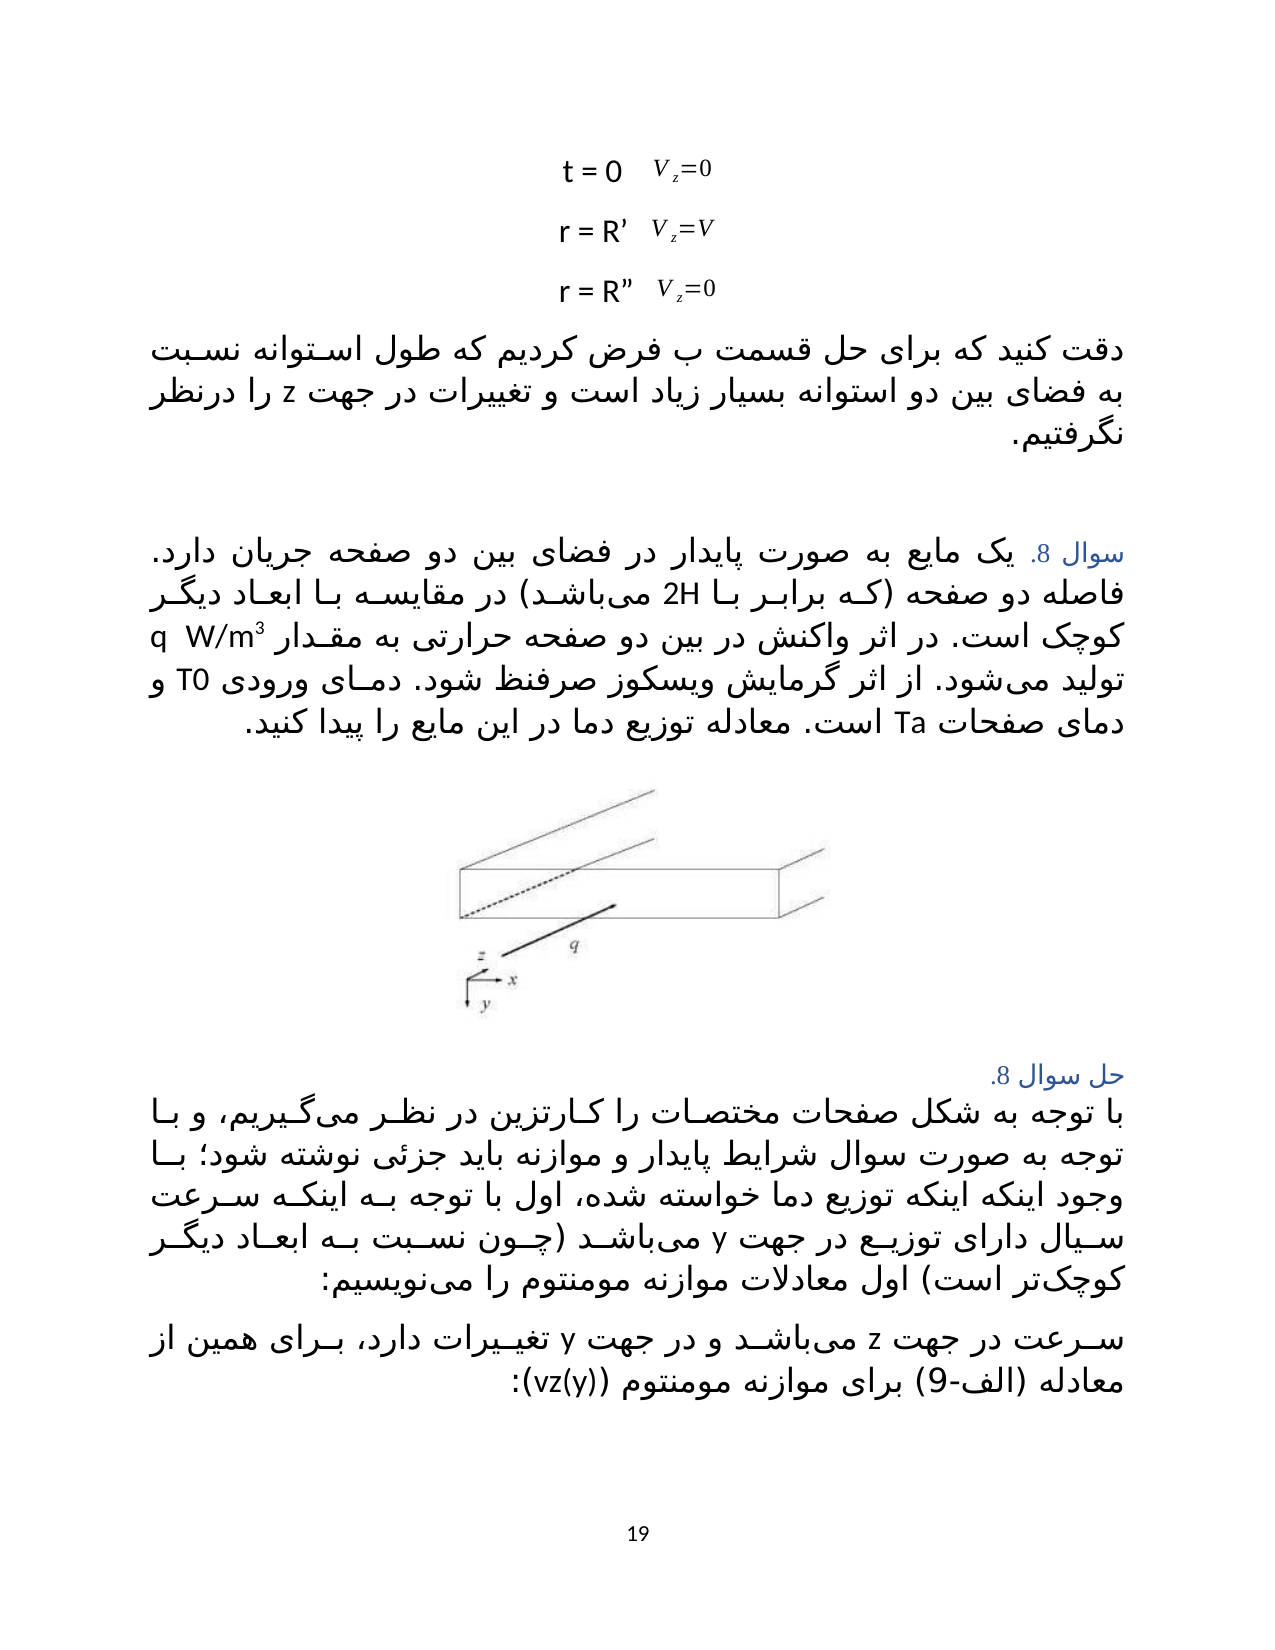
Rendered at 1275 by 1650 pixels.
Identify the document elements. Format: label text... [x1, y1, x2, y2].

subtitle حل سوال 8. [150, 1059, 1125, 1091]
text با توجه به شکل صفحات مختصات را کارتزین در نظر می‌گیریم، و با توجه به صورت سوال شرایط پایدار و موازنه باید جزئی نوشته شود؛ با وجود اینکه اینکه توزیع دما خواسته شده، اول با توجه به اینکه سرعت سیال دارای توزیع در جهت y می‌باشد (چون نسبت به ابعاد دیگر کوچک‌تر است) اول معادلات موازنه مومنتوم را می‌نویسیم: [150, 1093, 1125, 1298]
text r = R” [150, 269, 1125, 310]
text سوال 8. یک مایع به صورت پایدار در فضای بین دو صفحه جریان دارد. فاصله دو صفحه (که برابر با 2H می‌باشد) در مقایسه با ابعاد دیگر کوچک است. در اثر واکنش در بین دو صفحه حرارتی به مقدار q W/m3 تولید می‌شود. از اثر گرمایش ویسکوز صرفنظ شود. دمای ورودی T0 و دمای صفحات Ta است. معادله توزیع دما در این مایع را پیدا کنید. [150, 531, 1125, 742]
text r = R’ [150, 210, 1125, 251]
text t = 0 [150, 150, 1125, 191]
text سرعت در جهت z می‌باشد و در جهت y تغییرات دارد، برای همین از معادله (الف-9) برای موازنه مومنتوم (vz(y)): [150, 1317, 1125, 1401]
text دقت کنید که برای حل قسمت ب فرض کردیم که طول استوانه نسبت به فضای بین دو استوانه بسیار زیاد است و تغییرات در جهت z را درنظر نگرفتیم. [150, 329, 1125, 452]
